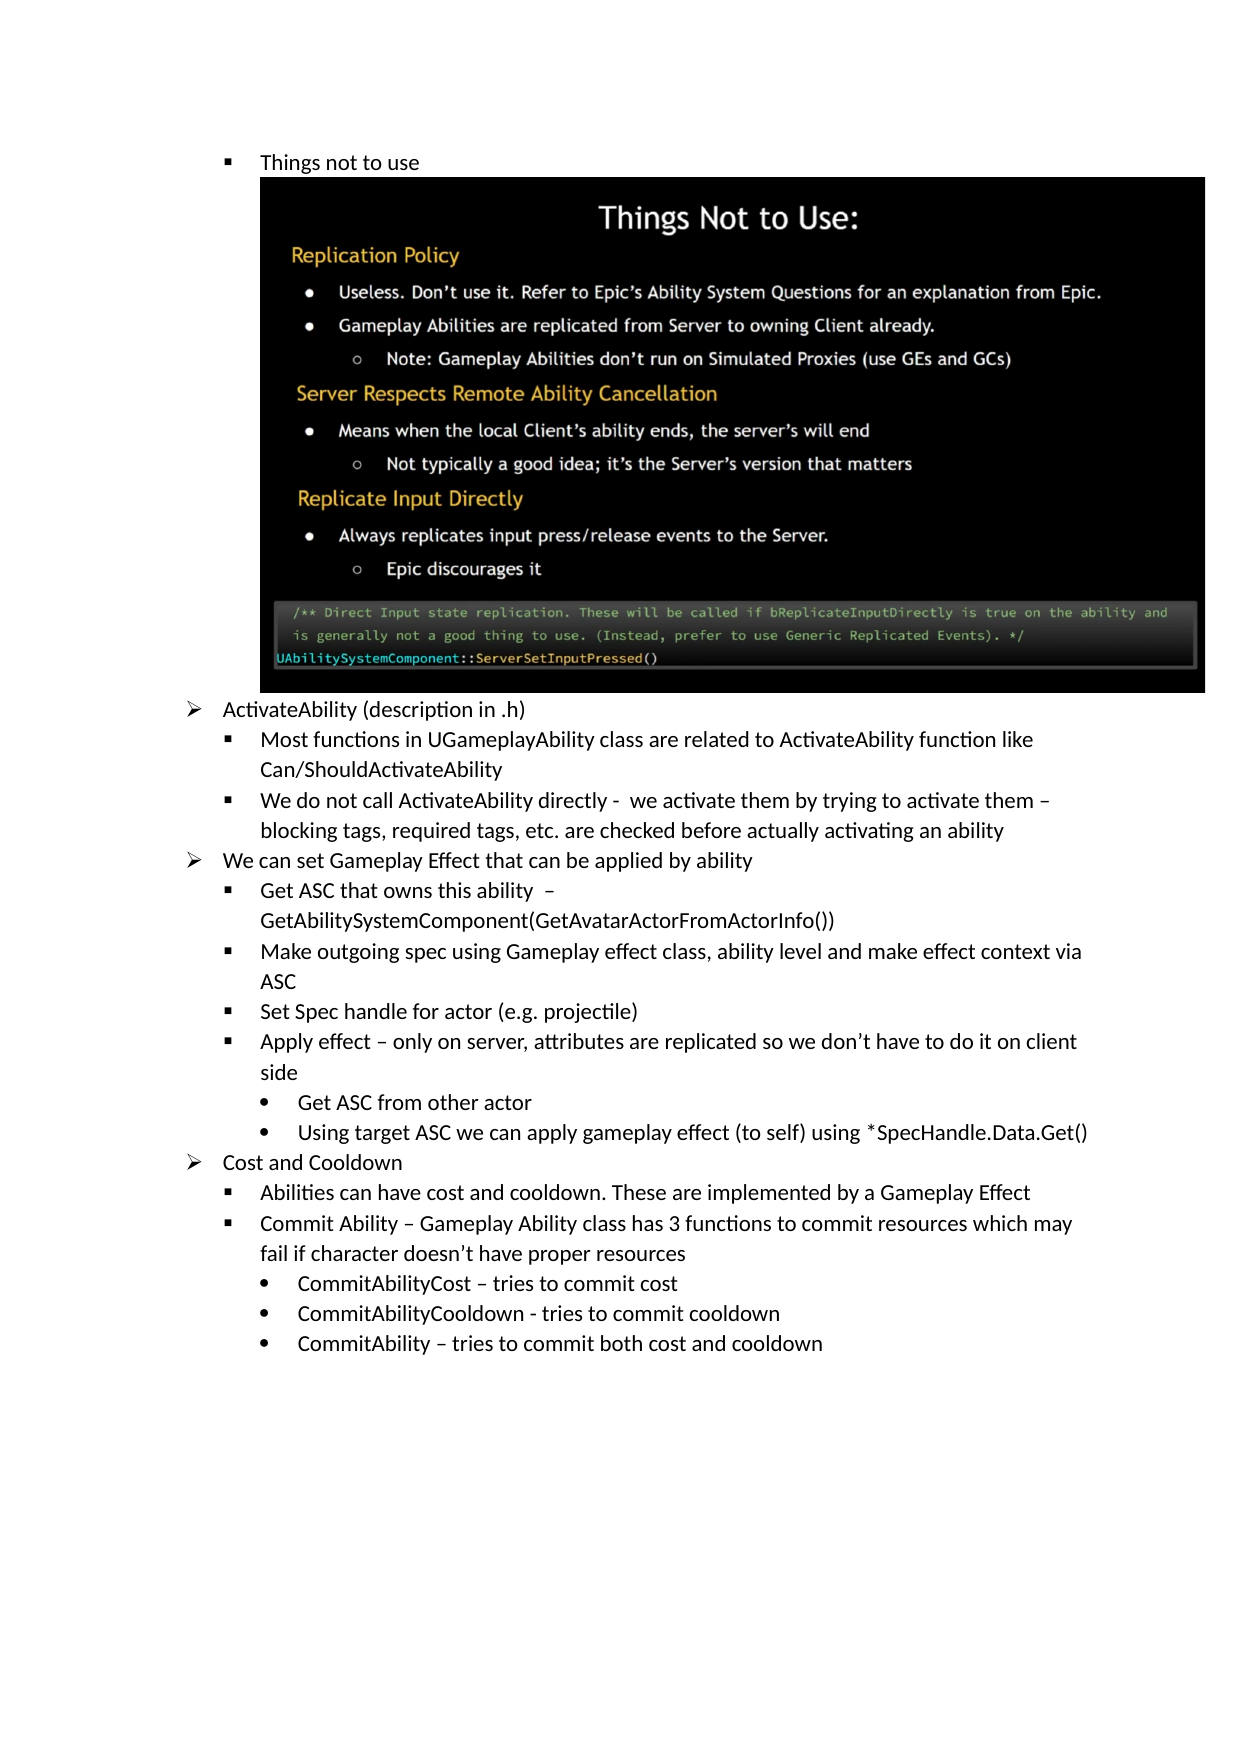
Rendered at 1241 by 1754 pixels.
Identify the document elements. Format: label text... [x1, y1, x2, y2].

list CommitAbilityCooldown - tries to commit cooldown [260, 1299, 1093, 1327]
list Get ASC from other actor [260, 1088, 1093, 1116]
list CommitAbility – tries to commit both cost and cooldown [260, 1329, 1093, 1357]
list Cost and Cooldown [185, 1148, 1093, 1176]
picture [260, 177, 1205, 693]
list Most functions in UGameplayAbility class are related to ActivateAbility function like Can/ShouldActivateAbility [223, 725, 1093, 783]
list CommitAbilityCost – tries to commit cost [260, 1269, 1093, 1297]
list ActivateAbility (description in .h) [185, 695, 1093, 723]
list Apply effect – only on server, attributes are replicated so we don’t have to do it on client side [223, 1027, 1093, 1086]
list Make outgoing spec using Gameplay effect class, ability level and make effect context via ASC [223, 937, 1093, 995]
list We can set Gameplay Effect that can be applied by ability [185, 846, 1093, 874]
list Abilities can have cost and cooldown. These are implemented by a Gameplay Effect [223, 1178, 1093, 1206]
list Using target ASC we can apply gameplay effect (to self) using *SpecHandle.Data.Get() [260, 1118, 1093, 1146]
list Commit Ability – Gameplay Ability class has 3 functions to commit resources which may fail if character doesn’t have proper resources [223, 1209, 1093, 1267]
list We do not call ActivateAbility directly - we activate them by trying to activate them – blocking tags, required tags, etc. are checked before actually activating an ability [223, 786, 1093, 844]
list Set Spec handle for actor (e.g. projectile) [223, 997, 1093, 1025]
list Get ASC that owns this ability – GetAbilitySystemComponent(GetAvatarActorFromActorInfo()) [223, 876, 1093, 934]
